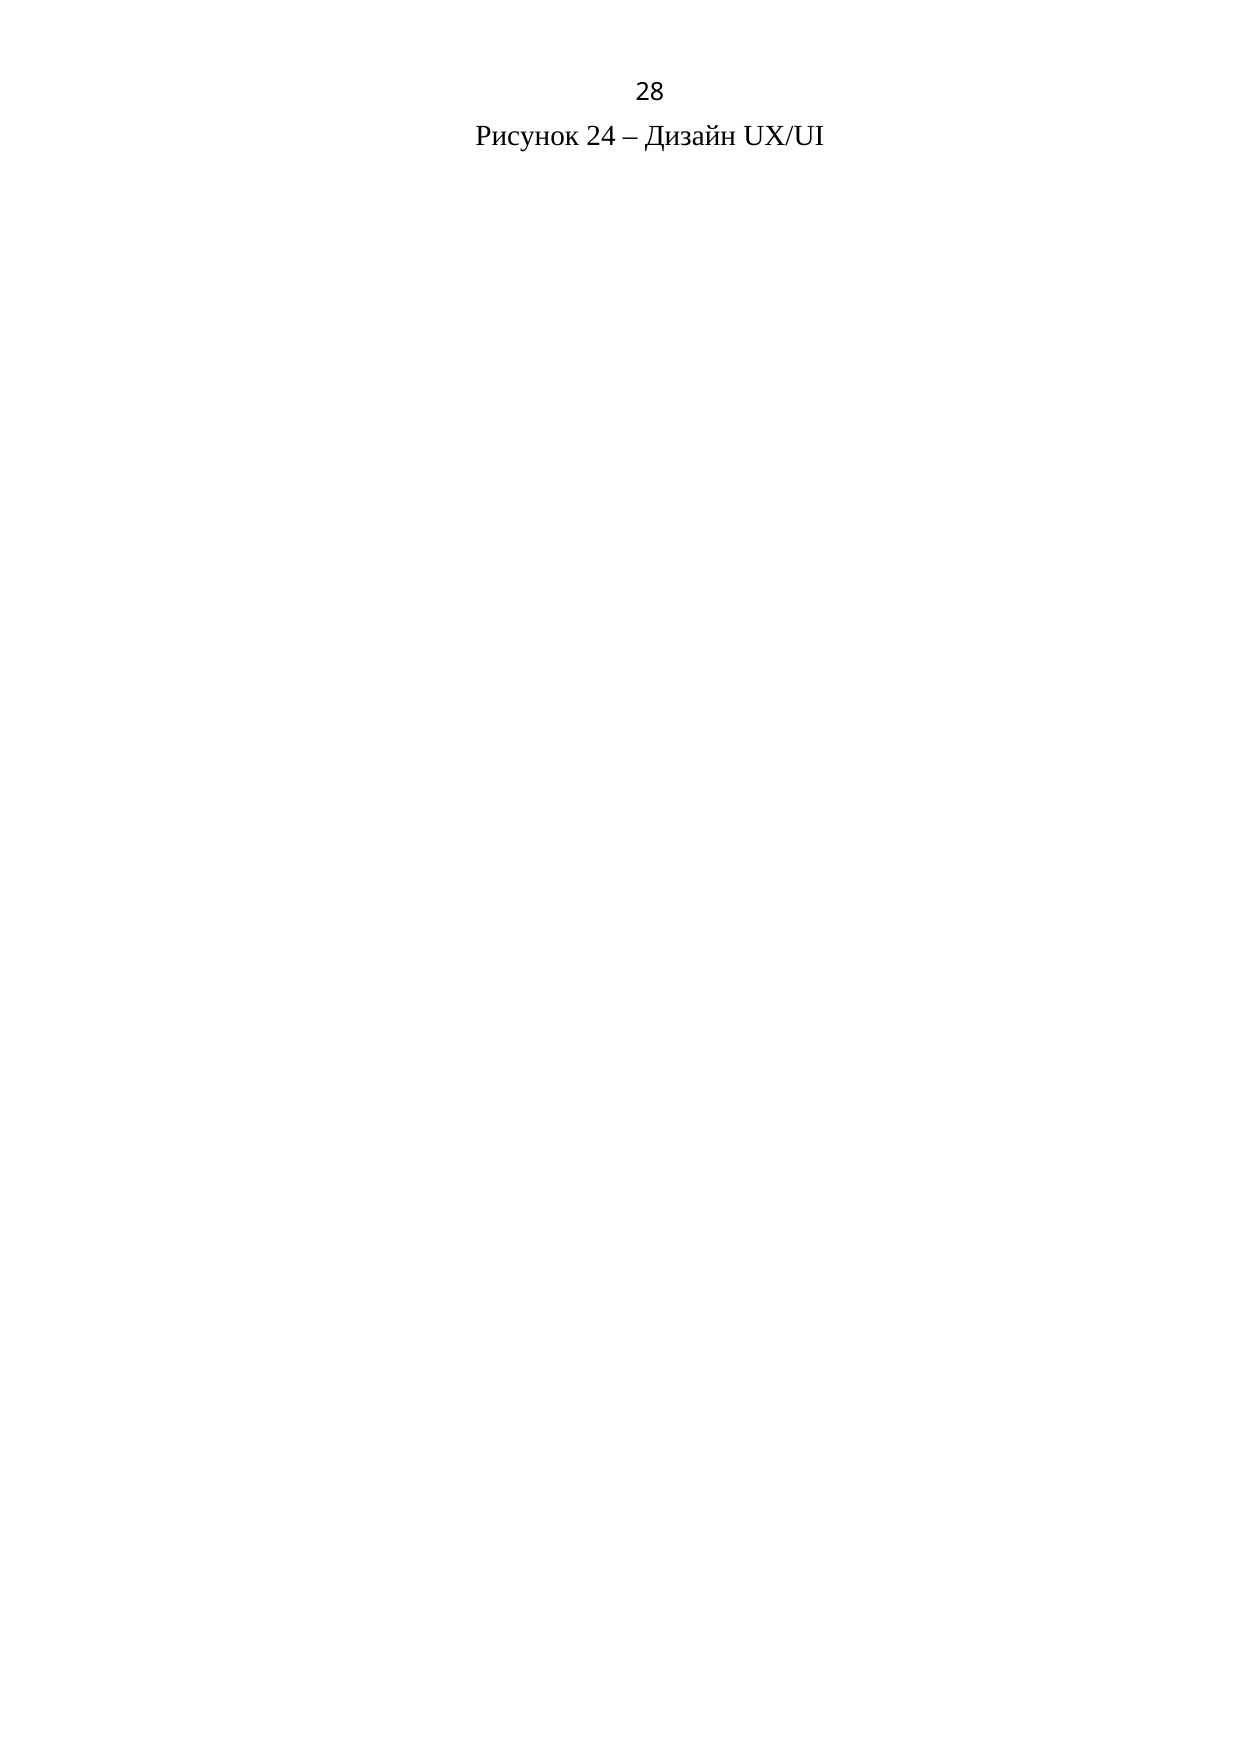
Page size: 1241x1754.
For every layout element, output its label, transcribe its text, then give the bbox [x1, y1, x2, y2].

list Рисунок 24 – Дизайн UX/UI [118, 118, 1181, 152]
